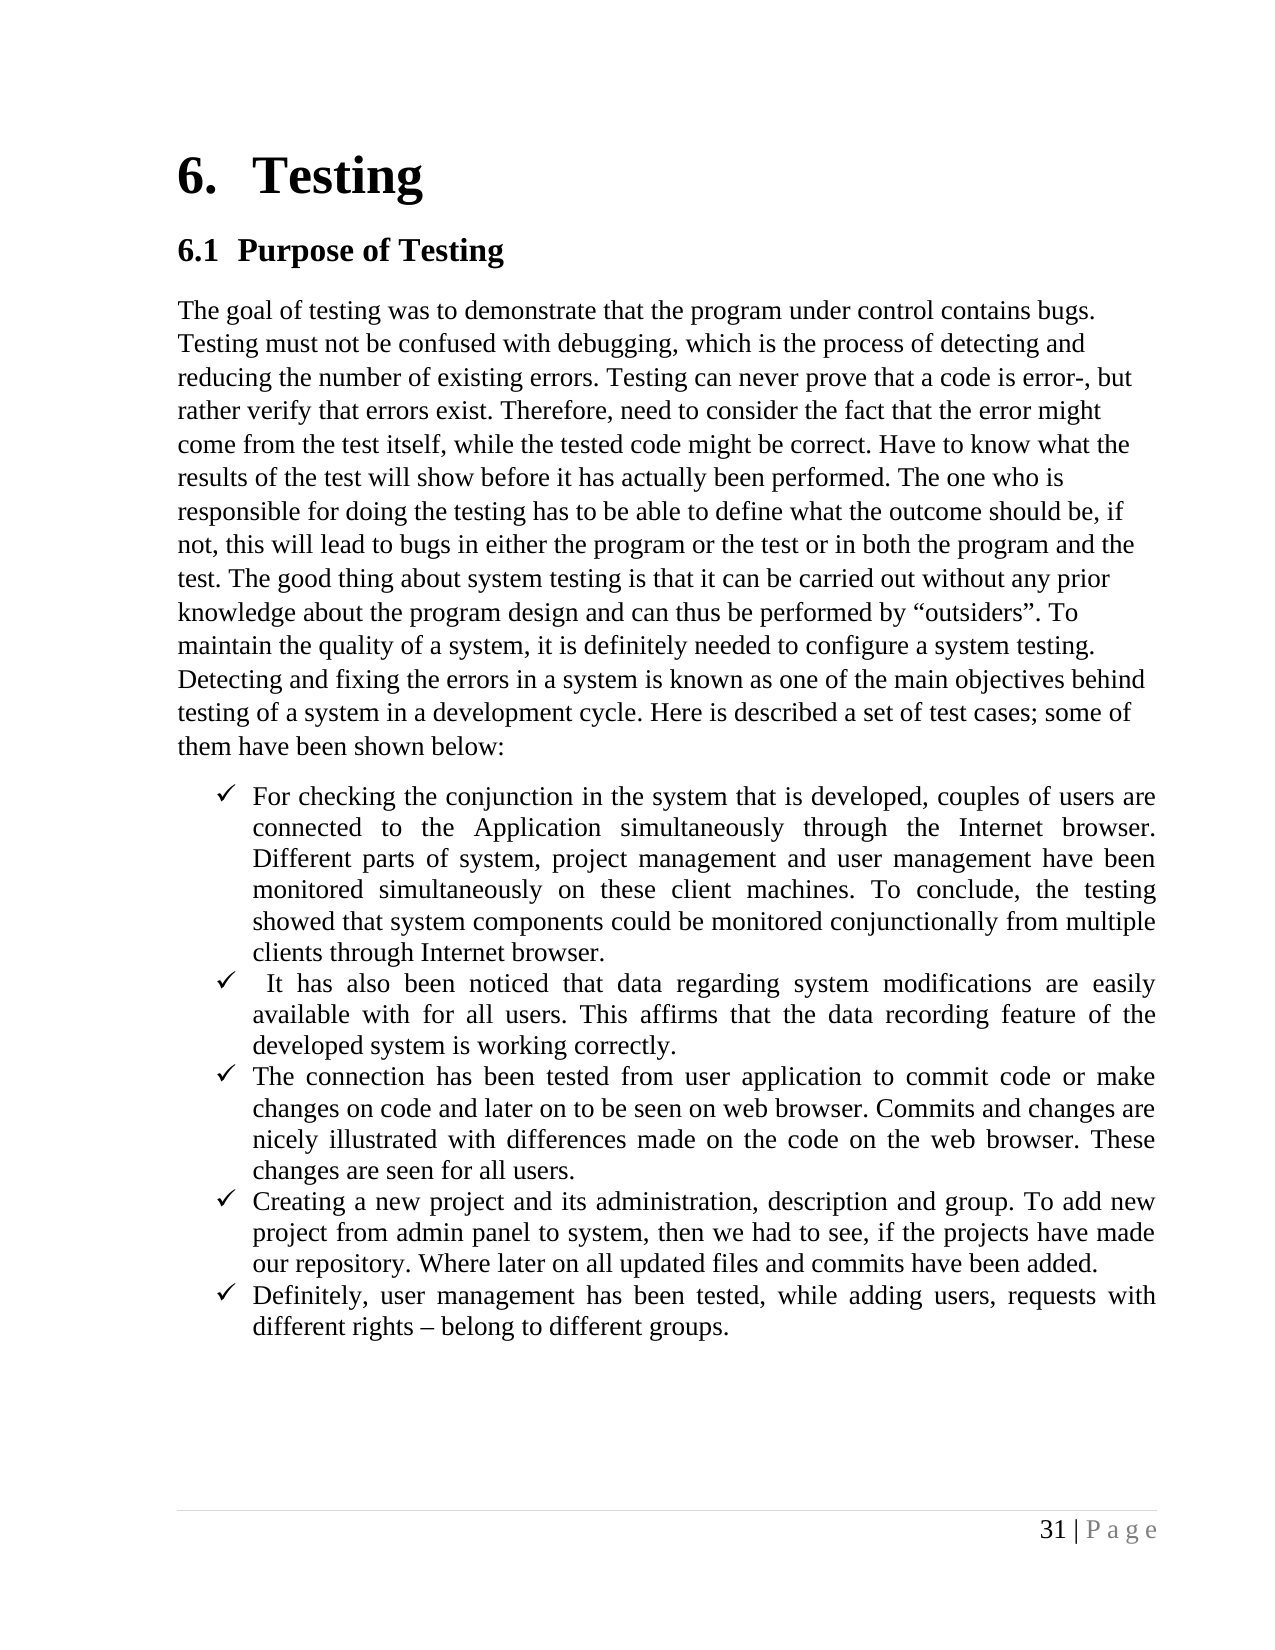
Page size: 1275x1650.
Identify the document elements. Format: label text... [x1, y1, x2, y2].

list The connection has been tested from user application to commit code or make changes on code and later on to be seen on web browser. Commits and changes are nicely illustrated with differences made on the code on the web browser. These changes are seen for all users. [215, 1061, 1157, 1185]
list It has also been noticed that data regarding system modifications are easily available with for all users. This affirms that the data recording feature of the developed system is working correctly. [215, 967, 1157, 1061]
subtitle Testing [177, 143, 1157, 205]
list For checking the conjunction in the system that is developed, couples of users are connected to the Application simultaneously through the Internet browser. Different parts of system, project management and user management have been monitored simultaneously on these client machines. To conclude, the testing showed that system components could be monitored conjunctionally from multiple clients through Internet browser. [215, 780, 1157, 967]
list Definitely, user management has been tested, while adding users, requests with different rights – belong to different groups. [215, 1279, 1157, 1341]
text The goal of testing was to demonstrate that the program under control contains bugs. Testing must not be confused with debugging, which is the process of detecting and reducing the number of existing errors. Testing can never prove that a code is error-, but rather verify that errors exist. Therefore, need to consider the fact that the error might come from the test itself, while the tested code might be correct. Have to know what the results of the test will show before it has actually been performed. The one who is responsible for doing the testing has to be able to define what the outcome should be, if not, this will lead to bugs in either the program or the test or in both the program and the test. The good thing about system testing is that it can be carried out without any prior knowledge about the program design and can thus be performed by “outsiders”. To maintain the quality of a system, it is definitely needed to configure a system testing. Detecting and fixing the errors in a system is known as one of the main objectives behind testing of a system in a development cycle. Here is described a set of test cases; some of them have been shown below: [177, 294, 1157, 761]
subtitle Purpose of Testing [177, 230, 1157, 269]
list Creating a new project and its administration, description and group. To add new project from admin panel to system, then we had to see, if the projects have made our repository. Where later on all updated files and commits have been added. [215, 1185, 1157, 1279]
